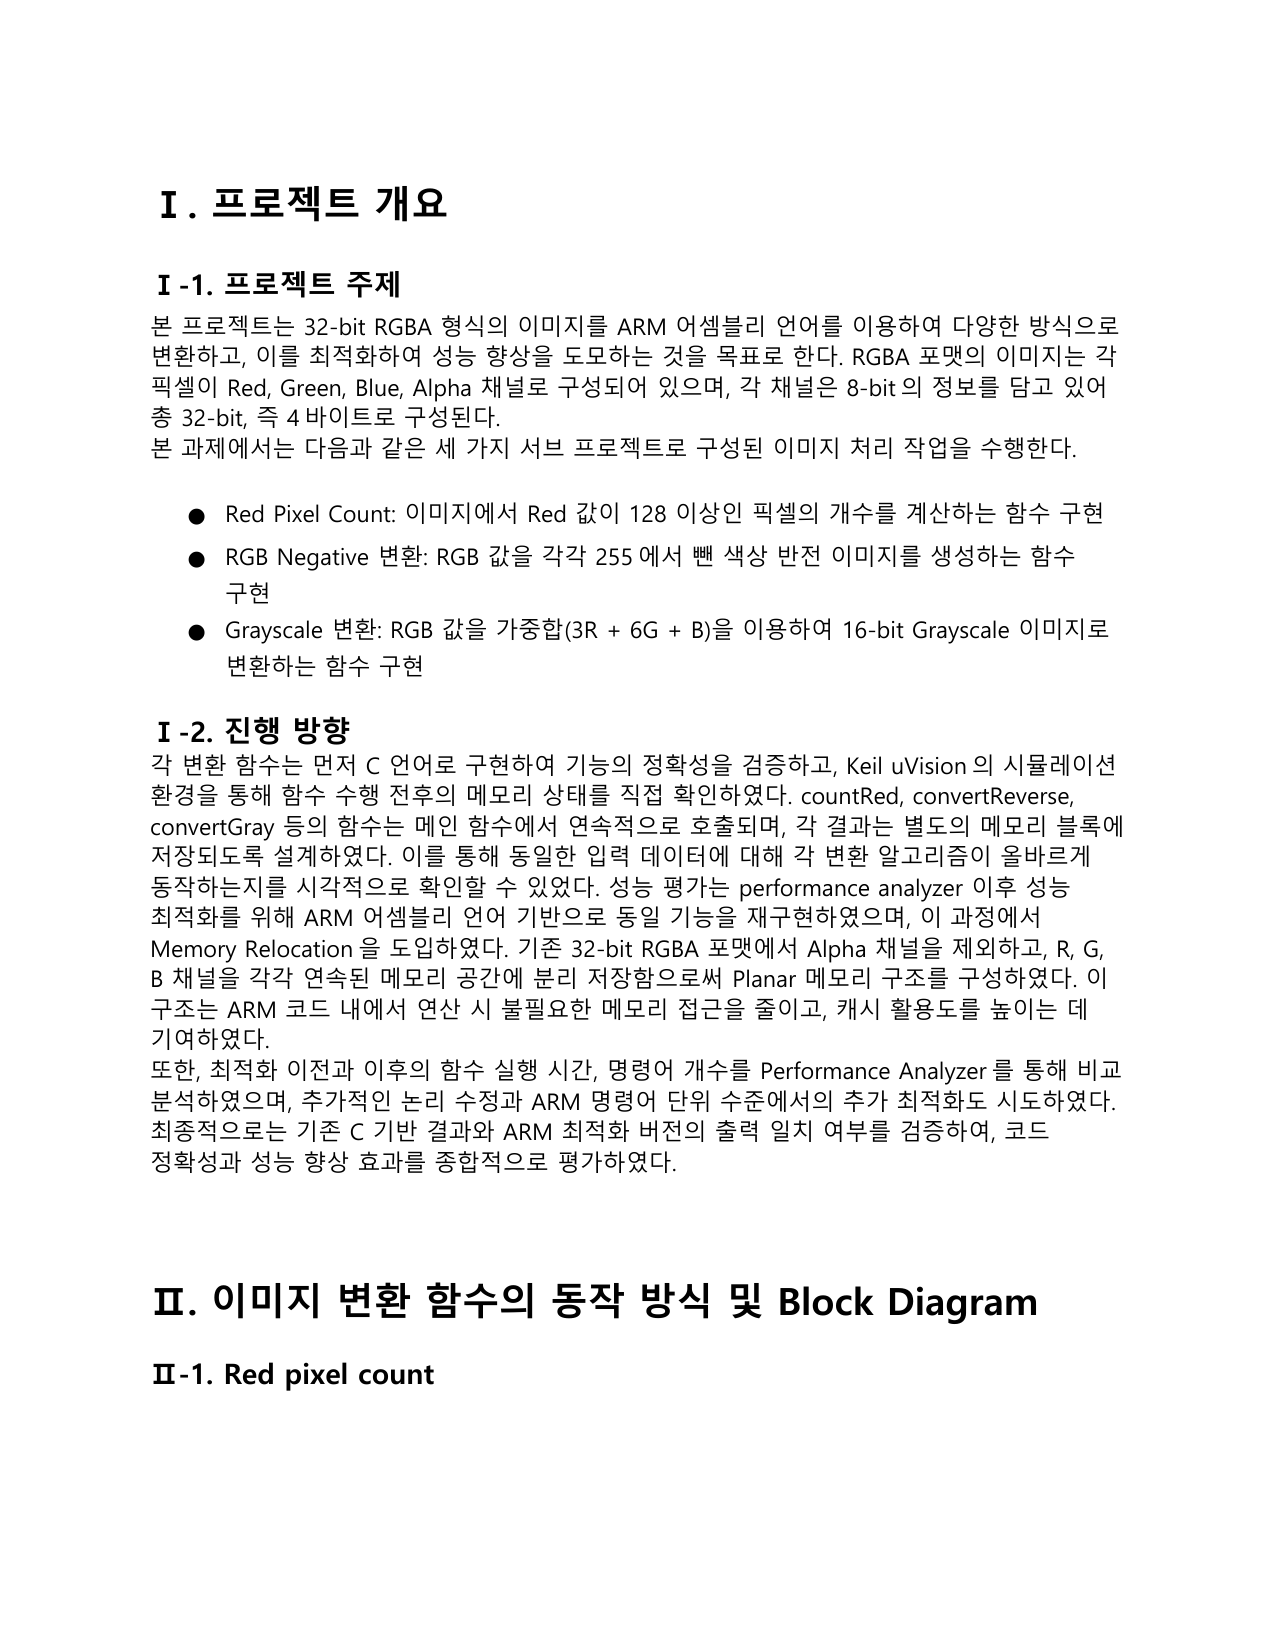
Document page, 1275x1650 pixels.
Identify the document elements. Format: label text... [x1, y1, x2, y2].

subtitle Ⅱ. 이미지 변환 함수의 동작 방식 및 Block Diagram [150, 1275, 1125, 1325]
list Red Pixel Count: 이미지에서 Red 값이 128 이상인 픽셀의 개수를 계산하는 함수 구현 [187, 492, 1125, 535]
text 또한, 최적화 이전과 이후의 함수 실행 시간, 명령어 개수를 Performance Analyzer를 통해 비교 분석하였으며, 추가적인 논리 수정과 ARM 명령어 단위 수준에서의 추가 최적화도 시도하였다. 최종적으로는 기존 C 기반 결과와 ARM 최적화 버전의 출력 일치 여부를 검증하여, 코드 정확성과 성능 향상 효과를 종합적으로 평가하였다. [150, 1054, 1125, 1176]
list RGB Negative 변환: RGB 값을 각각 255에서 뺀 색상 반전 이미지를 생성하는 함수 구현 [187, 535, 1125, 608]
subtitle Ⅰ. 프로젝트 개요 [150, 177, 1125, 227]
text 본 과제에서는 다음과 같은 세 가지 서브 프로젝트로 구성된 이미지 처리 작업을 수행한다. [150, 432, 1125, 463]
subtitle Ⅱ-1. Red pixel count [150, 1354, 1125, 1391]
list Grayscale 변환: RGB 값을 가중합(3R + 6G + B)을 이용하여 16-bit Grayscale 이미지로 변환하는 함수 구현 [187, 608, 1125, 681]
text 각 변환 함수는 먼저 C 언어로 구현하여 기능의 정확성을 검증하고, Keil uVision의 시뮬레이션 환경을 통해 함수 수행 전후의 메모리 상태를 직접 확인하였다. countRed, convertReverse, convertGray 등의 함수는 메인 함수에서 연속적으로 호출되며, 각 결과는 별도의 메모리 블록에 저장되도록 설계하였다. 이를 통해 동일한 입력 데이터에 대해 각 변환 알고리즘이 올바르게 동작하는지를 시각적으로 확인할 수 있었다. 성능 평가는 performance analyzer 이후 성능 최적화를 위해 ARM 어셈블리 언어 기반으로 동일 기능을 재구현하였으며, 이 과정에서 Memory Relocation을 도입하였다. 기존 32-bit RGBA 포맷에서 Alpha 채널을 제외하고, R, G, B 채널을 각각 연속된 메모리 공간에 분리 저장함으로써 Planar 메모리 구조를 구성하였다. 이 구조는 ARM 코드 내에서 연산 시 불필요한 메모리 접근을 줄이고, 캐시 활용도를 높이는 데 기여하였다. [150, 749, 1125, 1054]
text Ⅰ-2. 진행 방향 [150, 710, 1125, 749]
subtitle Ⅰ-1. 프로젝트 주제 [150, 264, 1125, 302]
text 본 프로젝트는 32-bit RGBA 형식의 이미지를 ARM 어셈블리 언어를 이용하여 다양한 방식으로 변환하고, 이를 최적화하여 성능 향상을 도모하는 것을 목표로 한다. RGBA 포맷의 이미지는 각 픽셀이 Red, Green, Blue, Alpha 채널로 구성되어 있으며, 각 채널은 8-bit의 정보를 담고 있어 총 32-bit, 즉 4바이트로 구성된다. [150, 310, 1125, 432]
